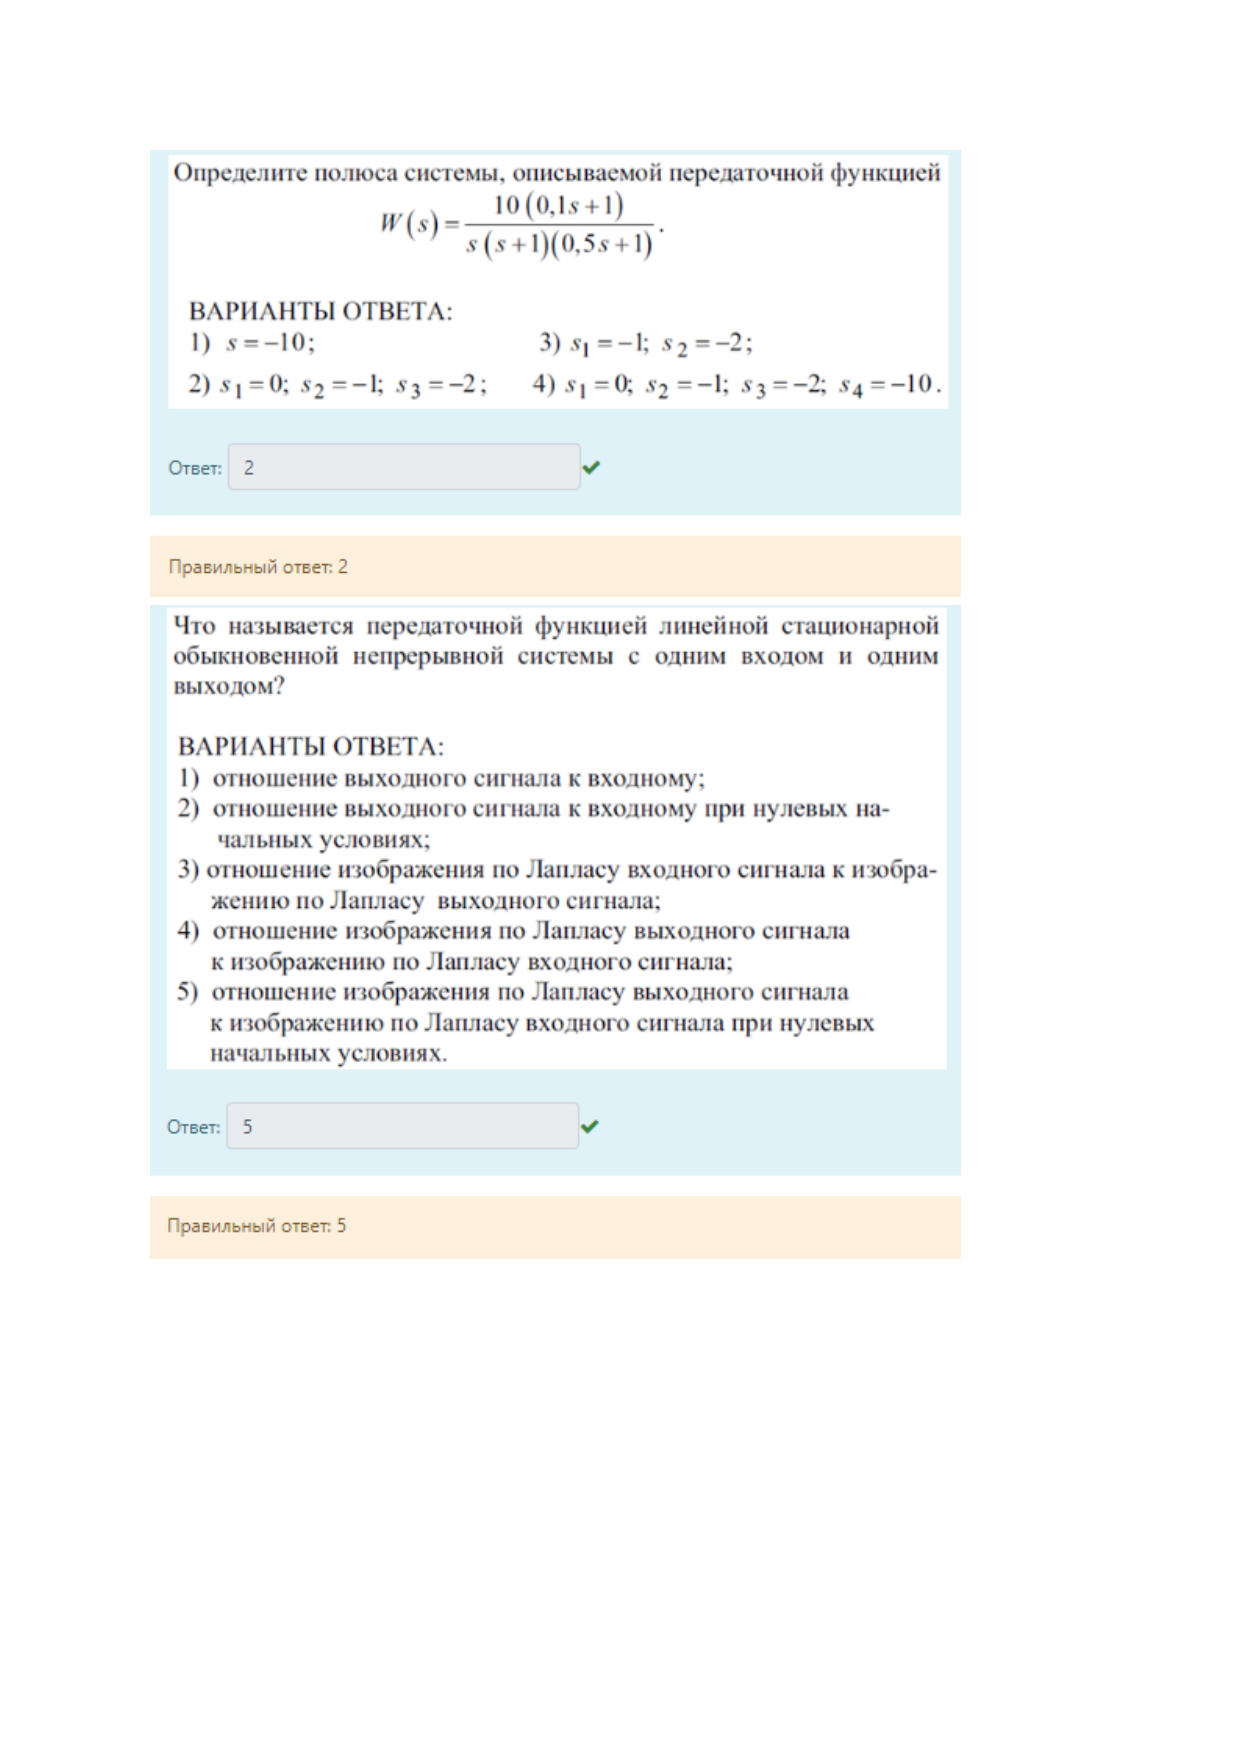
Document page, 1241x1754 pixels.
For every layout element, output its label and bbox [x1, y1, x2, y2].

picture [150, 605, 961, 1259]
picture [150, 150, 961, 597]
